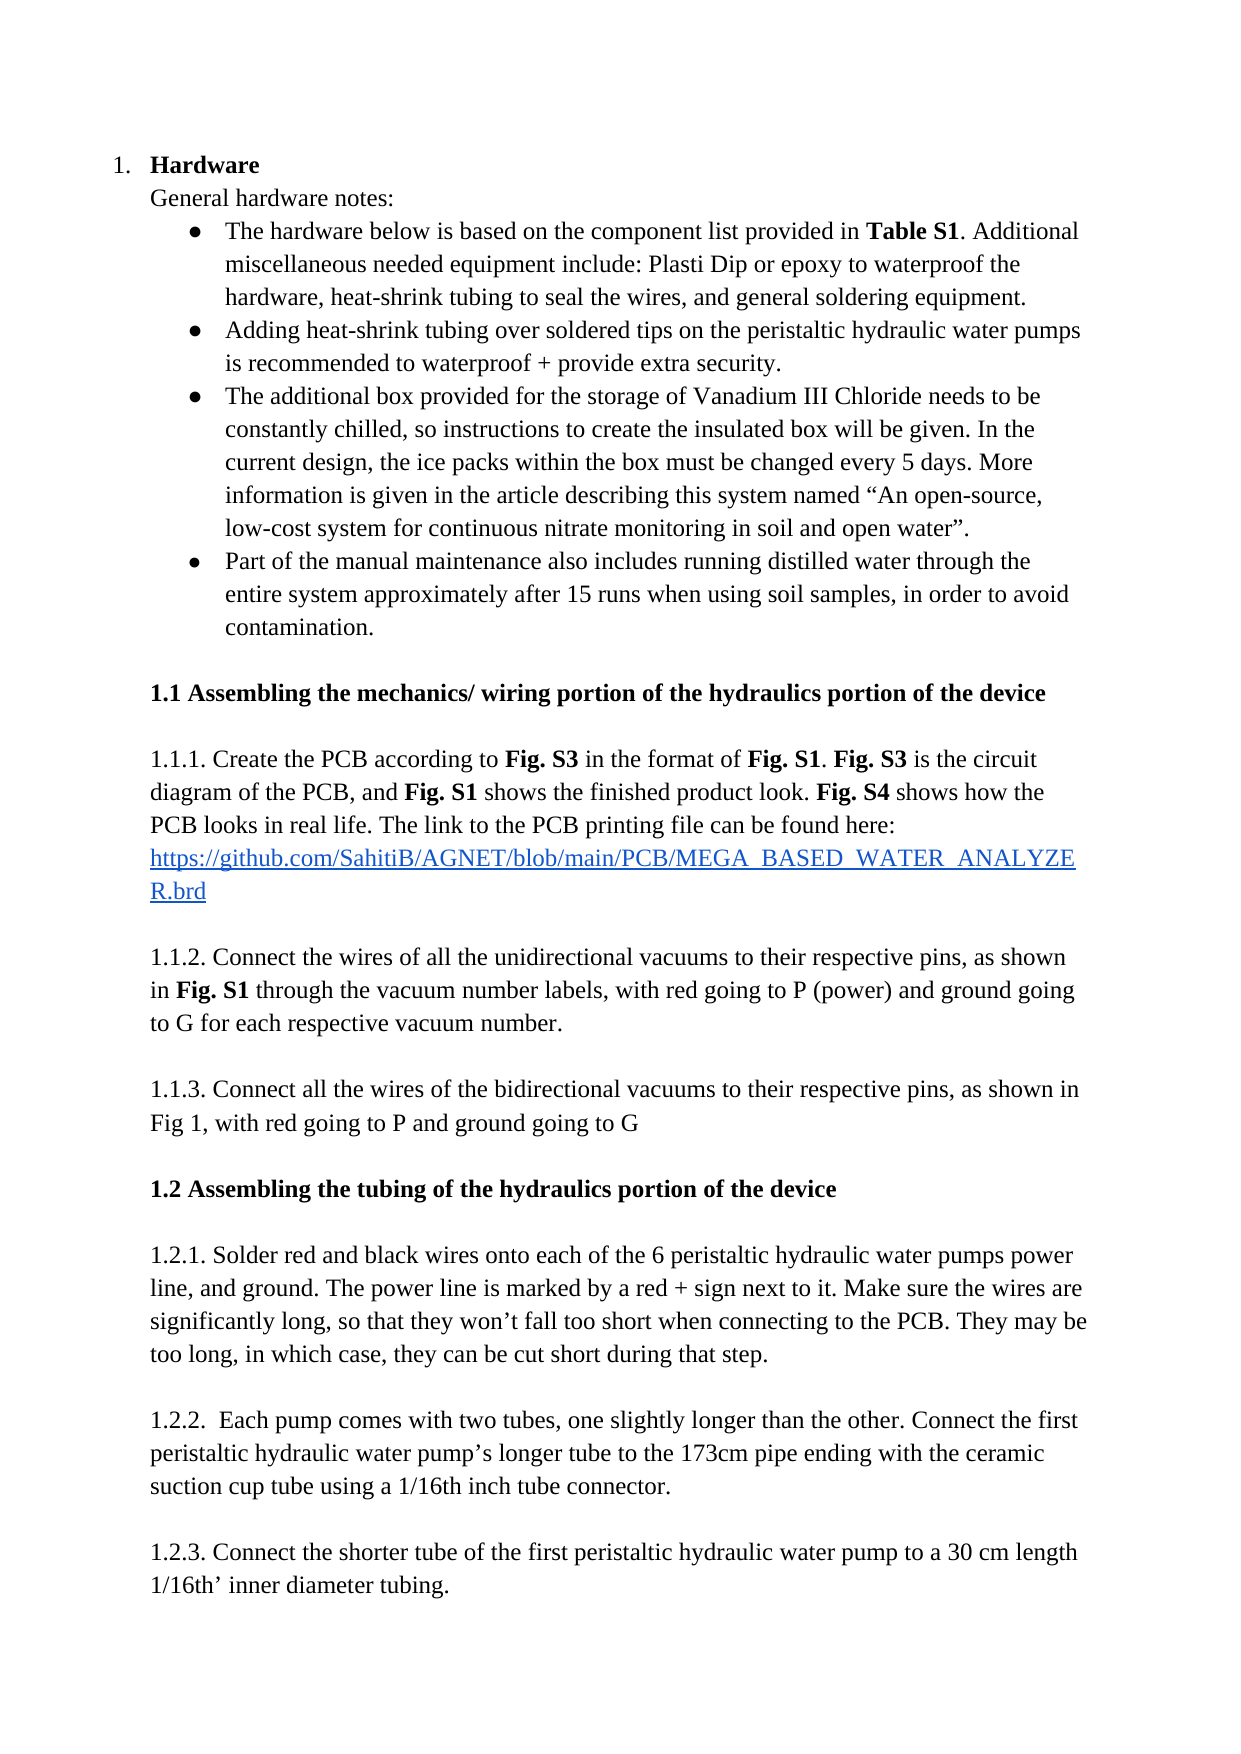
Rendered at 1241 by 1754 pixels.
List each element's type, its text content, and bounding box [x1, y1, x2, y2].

text 1.2.3. Connect the shorter tube of the first peristaltic hydraulic water pump to a 30 cm length 1/16th’ inner diameter tubing. [150, 1537, 1090, 1599]
list Adding heat-shrink tubing over soldered tips on the peristaltic hydraulic water pumps is recommended to waterproof + provide extra security. [187, 315, 1090, 377]
text 1.2 Assembling the tubing of the hydraulics portion of the device [150, 1174, 1090, 1202]
text 1.2.1. Solder red and black wires onto each of the 6 peristaltic hydraulic water pumps power line, and ground. The power line is marked by a red + sign next to it. Make sure the wires are significantly long, so that they won’t fall too short when connecting to the PCB. They may be too long, in which case, they can be cut short during that step. [150, 1240, 1090, 1367]
text 1.2.2. Each pump comes with two tubes, one slightly longer than the other. Connect the first peristaltic hydraulic water pump’s longer tube to the 173cm pipe ending with the ceramic suction cup tube using a 1/16th inch tube connector. [150, 1405, 1090, 1499]
text General hardware notes: [150, 183, 1090, 212]
text 1.1.2. Connect the wires of all the unidirectional vacuums to their respective pins, as shown in Fig. S1 through the vacuum number labels, with red going to P (power) and ground going to G for each respective vacuum number. [150, 942, 1090, 1037]
text 1.1 Assembling the mechanics/ wiring portion of the hydraulics portion of the device [150, 678, 1090, 707]
list Hardware [112, 150, 1090, 179]
list The hardware below is based on the component list provided in Table S1. Additional miscellaneous needed equipment include: Plasti Dip or epoxy to waterproof the hardware, heat-shrink tubing to seal the wires, and general soldering equipment. [187, 216, 1090, 311]
text 1.1.3. Connect all the wires of the bidirectional vacuums to their respective pins, as shown in Fig 1, with red going to P and ground going to G [150, 1074, 1090, 1136]
list Part of the manual maintenance also includes running distilled water through the entire system approximately after 15 runs when using soil samples, in order to avoid contamination. [187, 546, 1090, 641]
text 1.1.1. Create the PCB according to Fig. S3 in the format of Fig. S1. Fig. S3 is the circuit diagram of the PCB, and Fig. S1 shows the finished product look. Fig. S4 shows how the PCB looks in real life. The link to the PCB printing file can be found here: https://github.com/SahitiB/AGNET/blob/main/PCB/MEGA_BASED_WATER_ANALYZER.brd [150, 744, 1090, 905]
list The additional box provided for the storage of Vanadium III Chloride needs to be constantly chilled, so instructions to create the insulated box will be given. In the current design, the ice packs within the box must be changed every 5 days. More information is given in the article describing this system named “An open-source, low-cost system for continuous nitrate monitoring in soil and open water”. [187, 381, 1090, 542]
